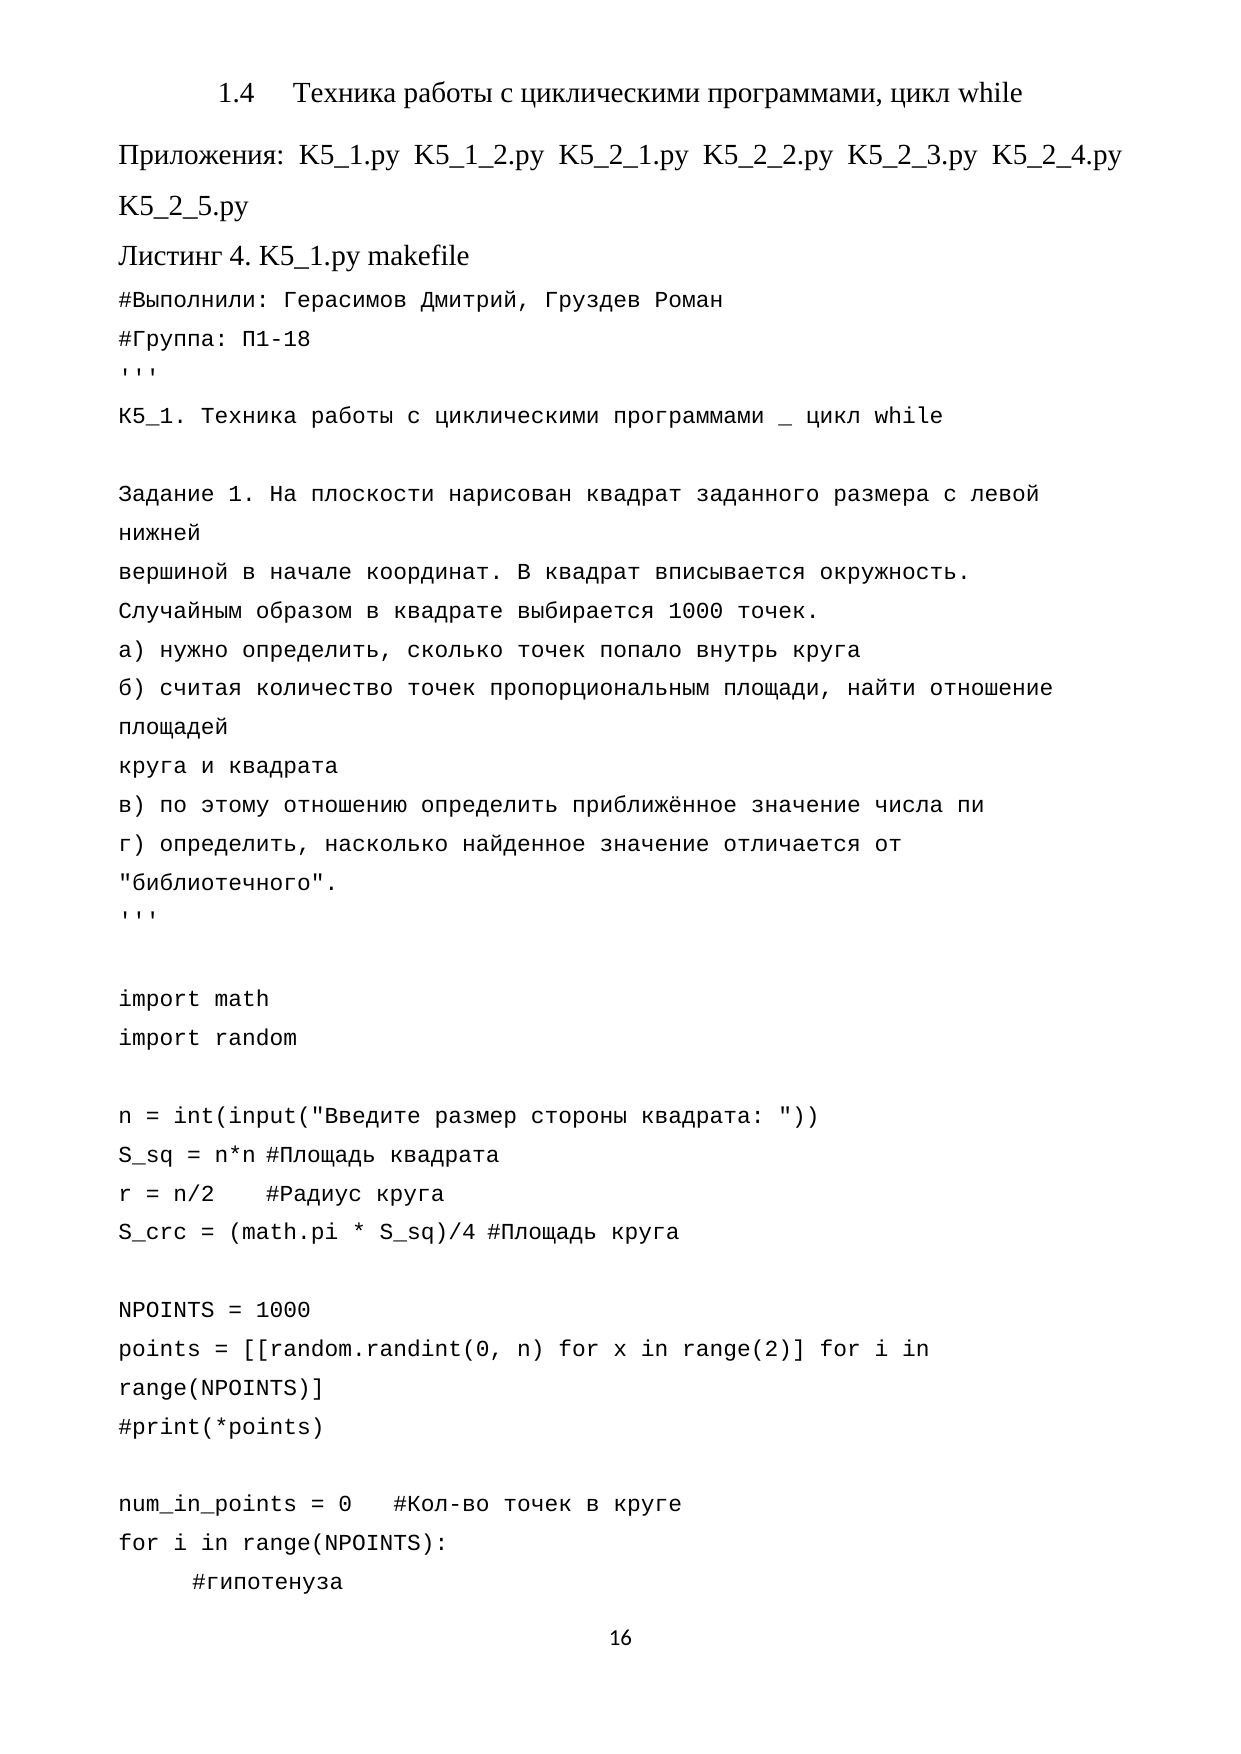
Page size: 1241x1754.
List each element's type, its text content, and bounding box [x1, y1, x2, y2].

text import math [118, 988, 1122, 1013]
text ''' [118, 366, 1122, 392]
text #Группа: П1-18 [118, 327, 1122, 353]
text S_sq = n*n #Площадь квадрата [118, 1143, 1122, 1169]
text круга и квадрата [118, 754, 1122, 780]
text г) определить, насколько найденное значение отличается от "библиотечного". [118, 832, 1122, 897]
subtitle Техника работы с циклическими программами, цикл while [118, 75, 1122, 108]
text #print(*points) [118, 1415, 1122, 1441]
text а) нужно определить, сколько точек попало внутрь круга [118, 638, 1122, 664]
text Приложения: K5_1.py K5_1_2.py K5_2_1.py K5_2_2.py K5_2_3.py K5_2_4.py K5_2_5.py [118, 137, 1122, 221]
text #Выполнили: Герасимов Дмитрий, Груздев Роман [118, 288, 1122, 314]
text import random [118, 1026, 1122, 1052]
text в) по этому отношению определить приближённое значение числа пи [118, 793, 1122, 819]
text S_crc = (math.pi * S_sq)/4 #Площадь круга [118, 1221, 1122, 1247]
text NPOINTS = 1000 [118, 1298, 1122, 1324]
text Задание 1. На плоскости нарисован квадрат заданного размера с левой нижней [118, 482, 1122, 547]
text n = int(input("Введите размер стороны квадрата: ")) [118, 1104, 1122, 1130]
text Листинг 4. K5_1.py makefile [118, 238, 1122, 271]
text вершиной в начале координат. В квадрат вписывается окружность. [118, 560, 1122, 586]
text б) считая количество точек пропорциональным площади, найти отношение площадей [118, 677, 1122, 742]
text ''' [118, 910, 1122, 936]
text for i in range(NPOINTS): [118, 1532, 1122, 1557]
text num_in_points = 0 #Кол-во точек в круге [118, 1493, 1122, 1519]
text Случайным образом в квадрате выбирается 1000 точек. [118, 599, 1122, 625]
text r = n/2 #Радиус круга [118, 1182, 1122, 1208]
text #гипотенуза [118, 1570, 1122, 1596]
text points = [[random.randint(0, n) for x in range(2)] for i in range(NPOINTS)] [118, 1337, 1122, 1402]
text К5_1. Техника работы с циклическими программами _ цикл while [118, 405, 1122, 431]
